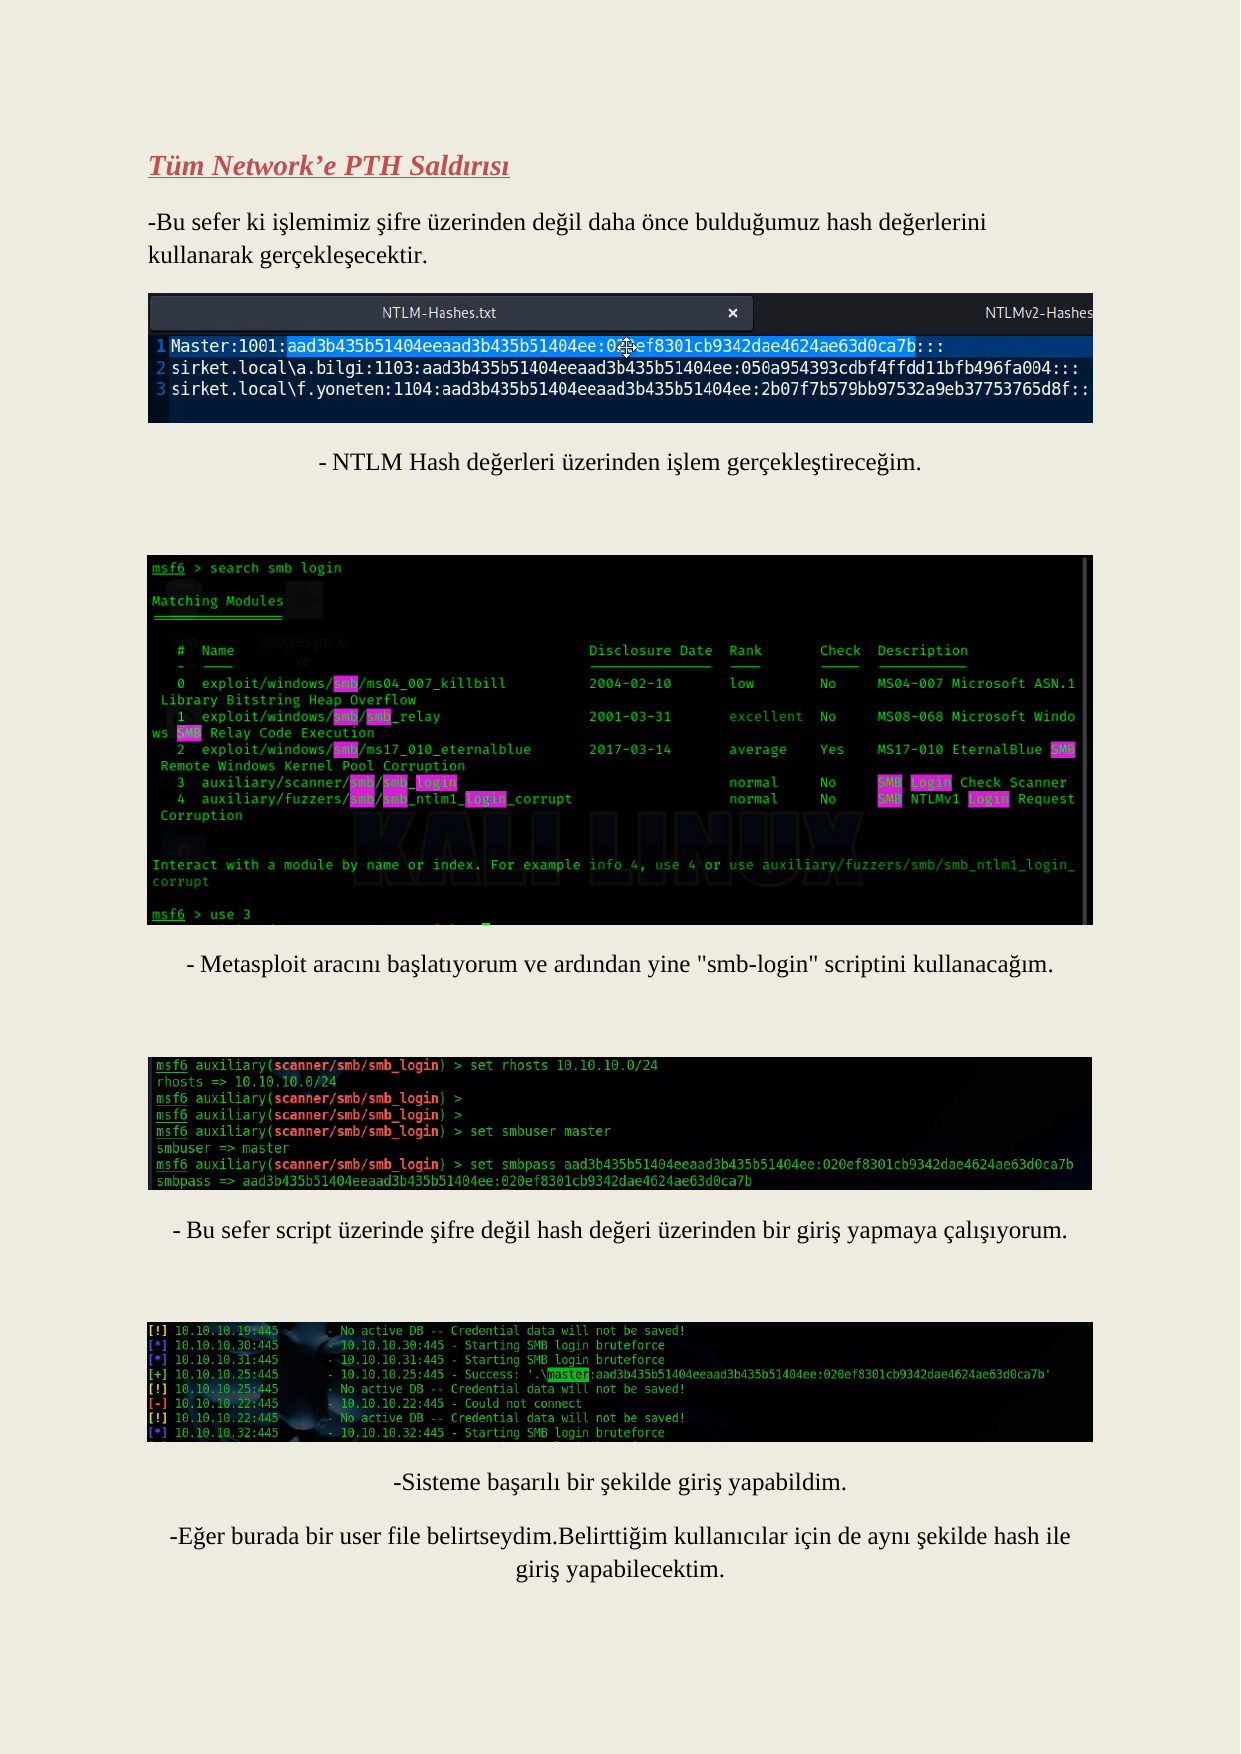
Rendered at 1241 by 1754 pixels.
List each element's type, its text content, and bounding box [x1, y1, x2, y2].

text -Sisteme başarılı bir şekilde giriş yapabildim. [148, 1467, 1093, 1496]
text - NTLM Hash değerleri üzerinden işlem gerçekleştireceğim. [148, 447, 1093, 476]
text -Eğer burada bir user file belirtseydim.Belirttiğim kullanıcılar için de aynı şekilde hash ile giriş yapabilecektim. [148, 1521, 1093, 1582]
text -Bu sefer ki işlemimiz şifre üzerinden değil daha önce bulduğumuz hash değerlerini kullanarak gerçekleşecektir. [148, 207, 1093, 269]
picture [148, 293, 1093, 423]
picture [148, 1057, 1092, 1190]
picture [147, 555, 1093, 925]
picture [147, 1322, 1093, 1442]
text - Metasploit aracını başlatıyorum ve ardından yine "smb-login" scriptini kullanacağım. [148, 949, 1093, 978]
text - Bu sefer script üzerinde şifre değil hash değeri üzerinden bir giriş yapmaya çalışıyorum. [148, 1215, 1093, 1244]
text Tüm Network’e PTH Saldırısı [148, 148, 1093, 181]
